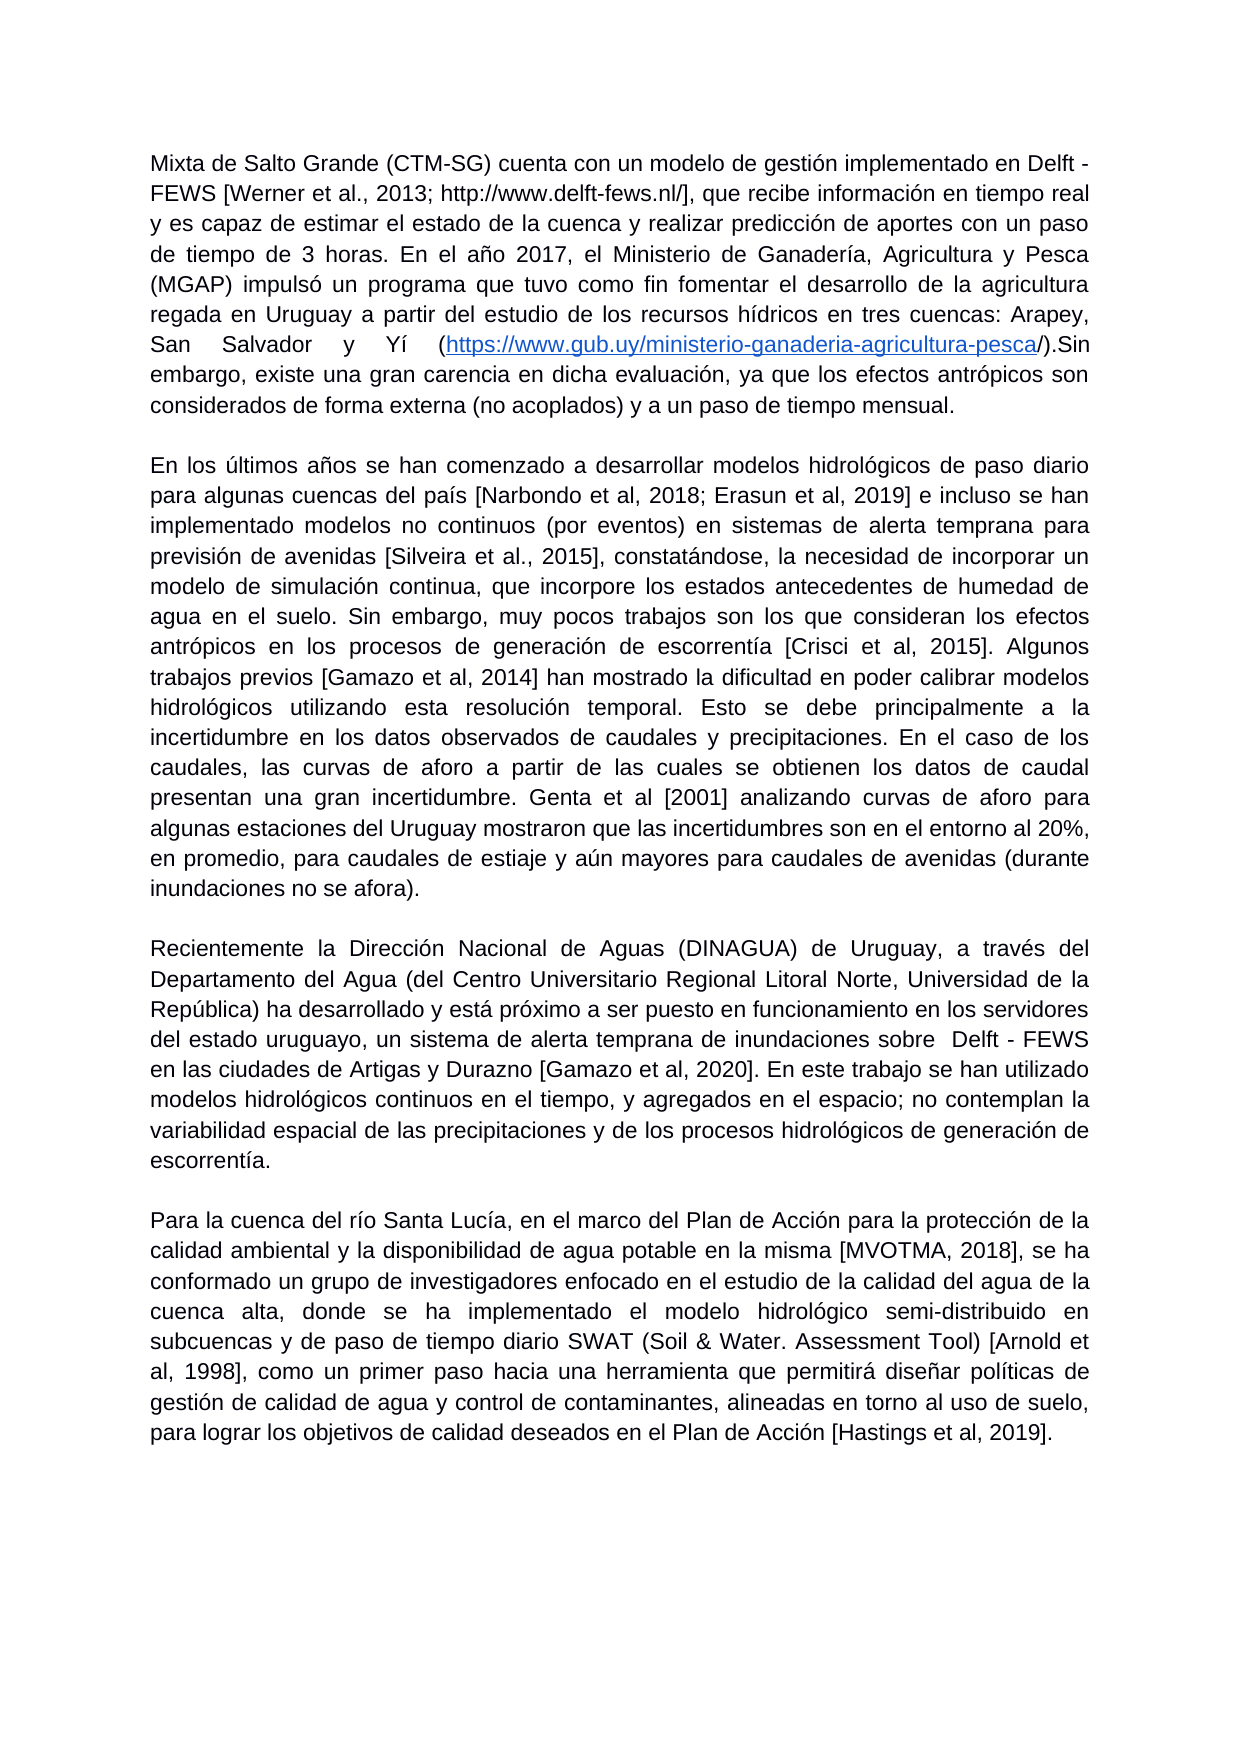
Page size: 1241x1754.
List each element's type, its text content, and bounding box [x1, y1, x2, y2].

text Recientemente la Dirección Nacional de Aguas (DINAGUA) de Uruguay, a través del Departamento del Agua (del Centro Universitario Regional Litoral Norte, Universidad de la República) ha desarrollado y está próximo a ser puesto en funcionamiento en los servidores del estado uruguayo, un sistema de alerta temprana de inundaciones sobre Delft - FEWS en las ciudades de Artigas y Durazno [Gamazo et al, 2020]. En este trabajo se han utilizado modelos hidrológicos continuos en el tiempo, y agregados en el espacio; no contemplan la variabilidad espacial de las precipitaciones y de los procesos hidrológicos de generación de escorrentía. [150, 935, 1090, 1173]
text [150, 150, 1090, 418]
text En los últimos años se han comenzado a desarrollar modelos hidrológicos de paso diario para algunas cuencas del país [Narbondo et al, 2018; Erasun et al, 2019] e incluso se han implementado modelos no continuos (por eventos) en sistemas de alerta temprana para previsión de avenidas [Silveira et al., 2015], constatándose, la necesidad de incorporar un modelo de simulación continua, que incorpore los estados antecedentes de humedad de agua en el suelo. Sin embargo, muy pocos trabajos son los que consideran los efectos antrópicos en los procesos de generación de escorrentía [Crisci et al, 2015]. Algunos trabajos previos [Gamazo et al, 2014] han mostrado la dificultad en poder calibrar modelos hidrológicos utilizando esta resolución temporal. Esto se debe principalmente a la incertidumbre en los datos observados de caudales y precipitaciones. En el caso de los caudales, las curvas de aforo a partir de las cuales se obtienen los datos de caudal presentan una gran incertidumbre. Genta et al [2001] analizando curvas de aforo para algunas estaciones del Uruguay mostraron que las incertidumbres son en el entorno al 20%, en promedio, para caudales de estiaje y aún mayores para caudales de avenidas (durante inundaciones no se afora). [150, 452, 1090, 901]
text Para la cuenca del río Santa Lucía, en el marco del Plan de Acción para la protección de la calidad ambiental y la disponibilidad de agua potable en la misma [MVOTMA, 2018], se ha conformado un grupo de investigadores enfocado en el estudio de la calidad del agua de la cuenca alta, donde se ha implementado el modelo hidrológico semi-distribuido en subcuencas y de paso de tiempo diario SWAT (Soil & Water. Assessment Tool) [Arnold et al, 1998], como un primer paso hacia una herramienta que permitirá diseñar políticas de gestión de calidad de agua y control de contaminantes, alineadas en torno al uso de suelo, para lograr los objetivos de calidad deseados en el Plan de Acción [Hastings et al, 2019]. [150, 1207, 1090, 1445]
